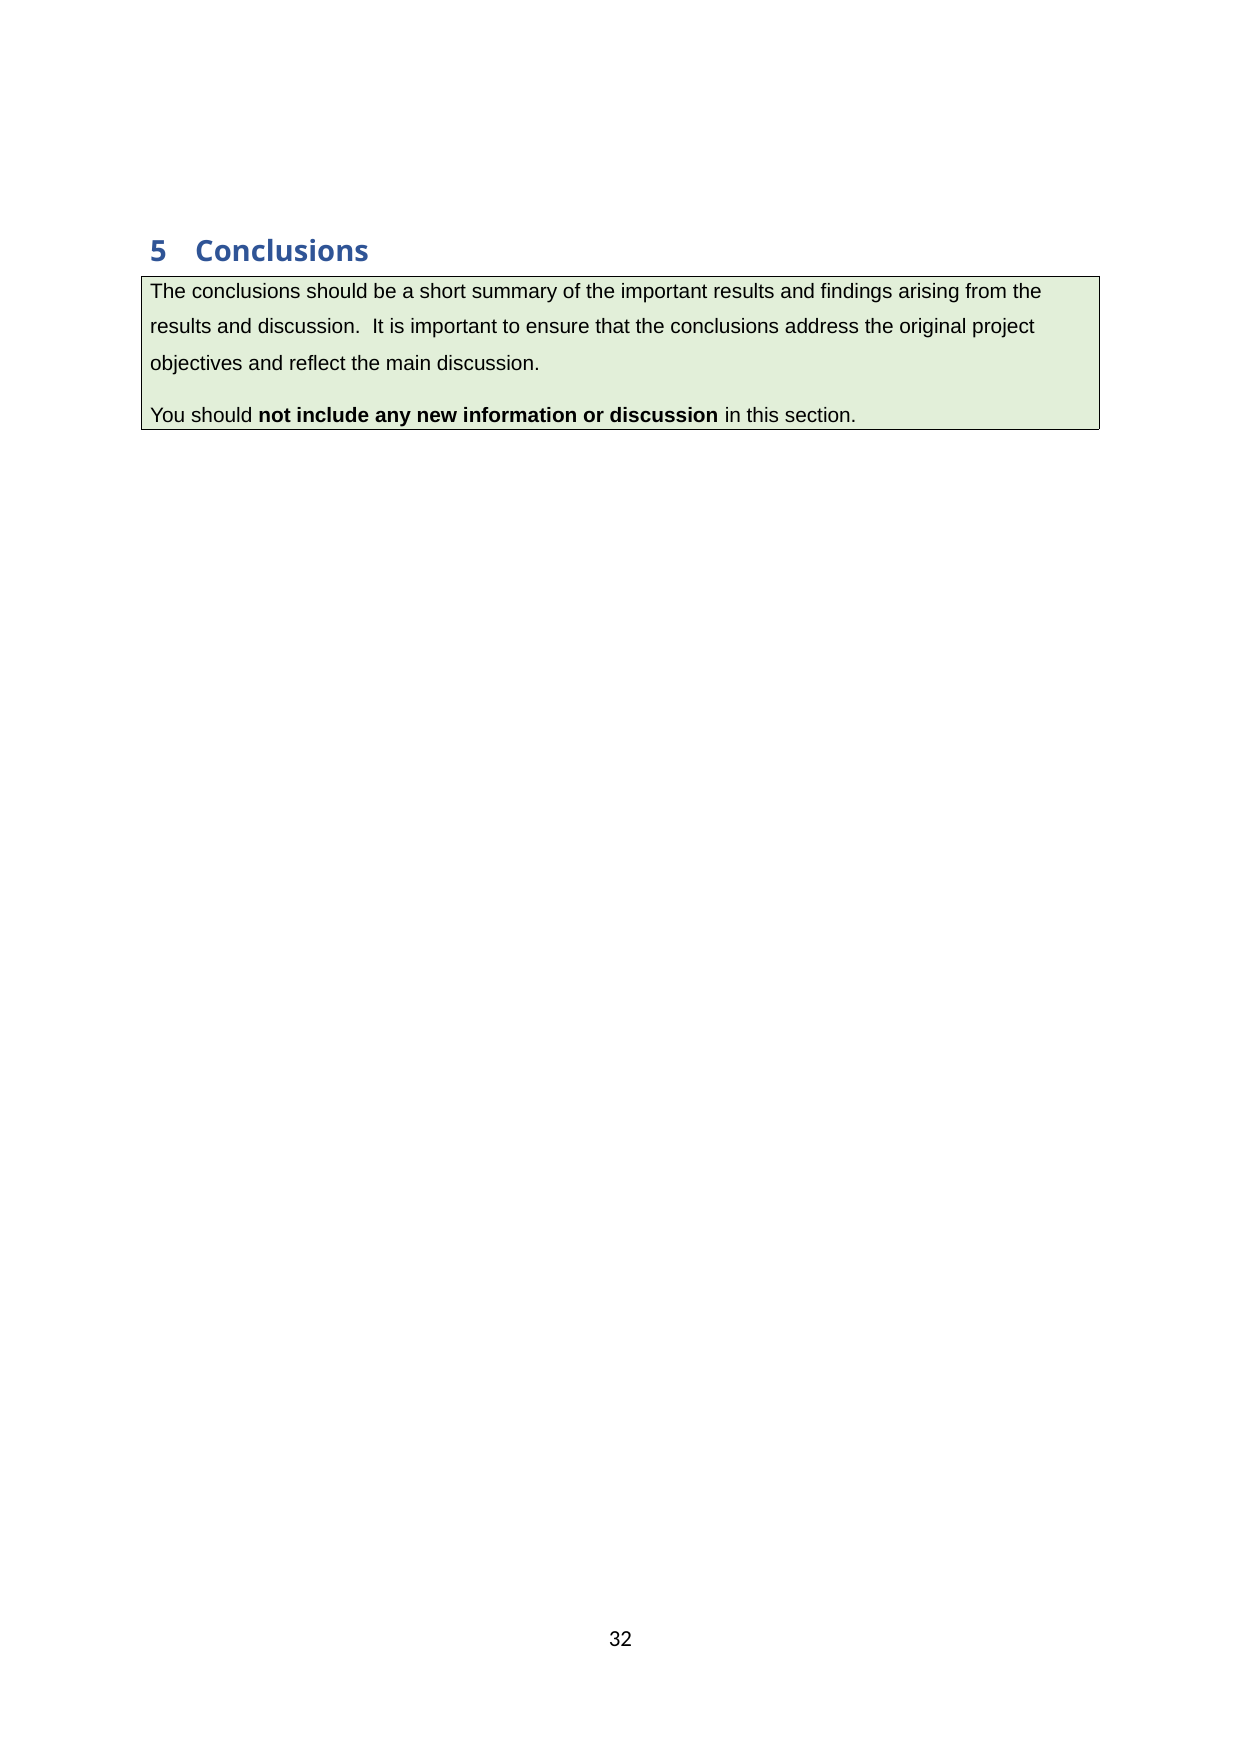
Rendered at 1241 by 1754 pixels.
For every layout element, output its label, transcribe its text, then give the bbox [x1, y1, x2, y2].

subtitle Conclusions [150, 230, 1090, 270]
text The conclusions should be a short summary of the important results and findings arising from the results and discussion. It is important to ensure that the conclusions address the original project objectives and reflect the main discussion. [142, 277, 1099, 374]
text You should not include any new information or discussion in this section. [142, 400, 1099, 429]
